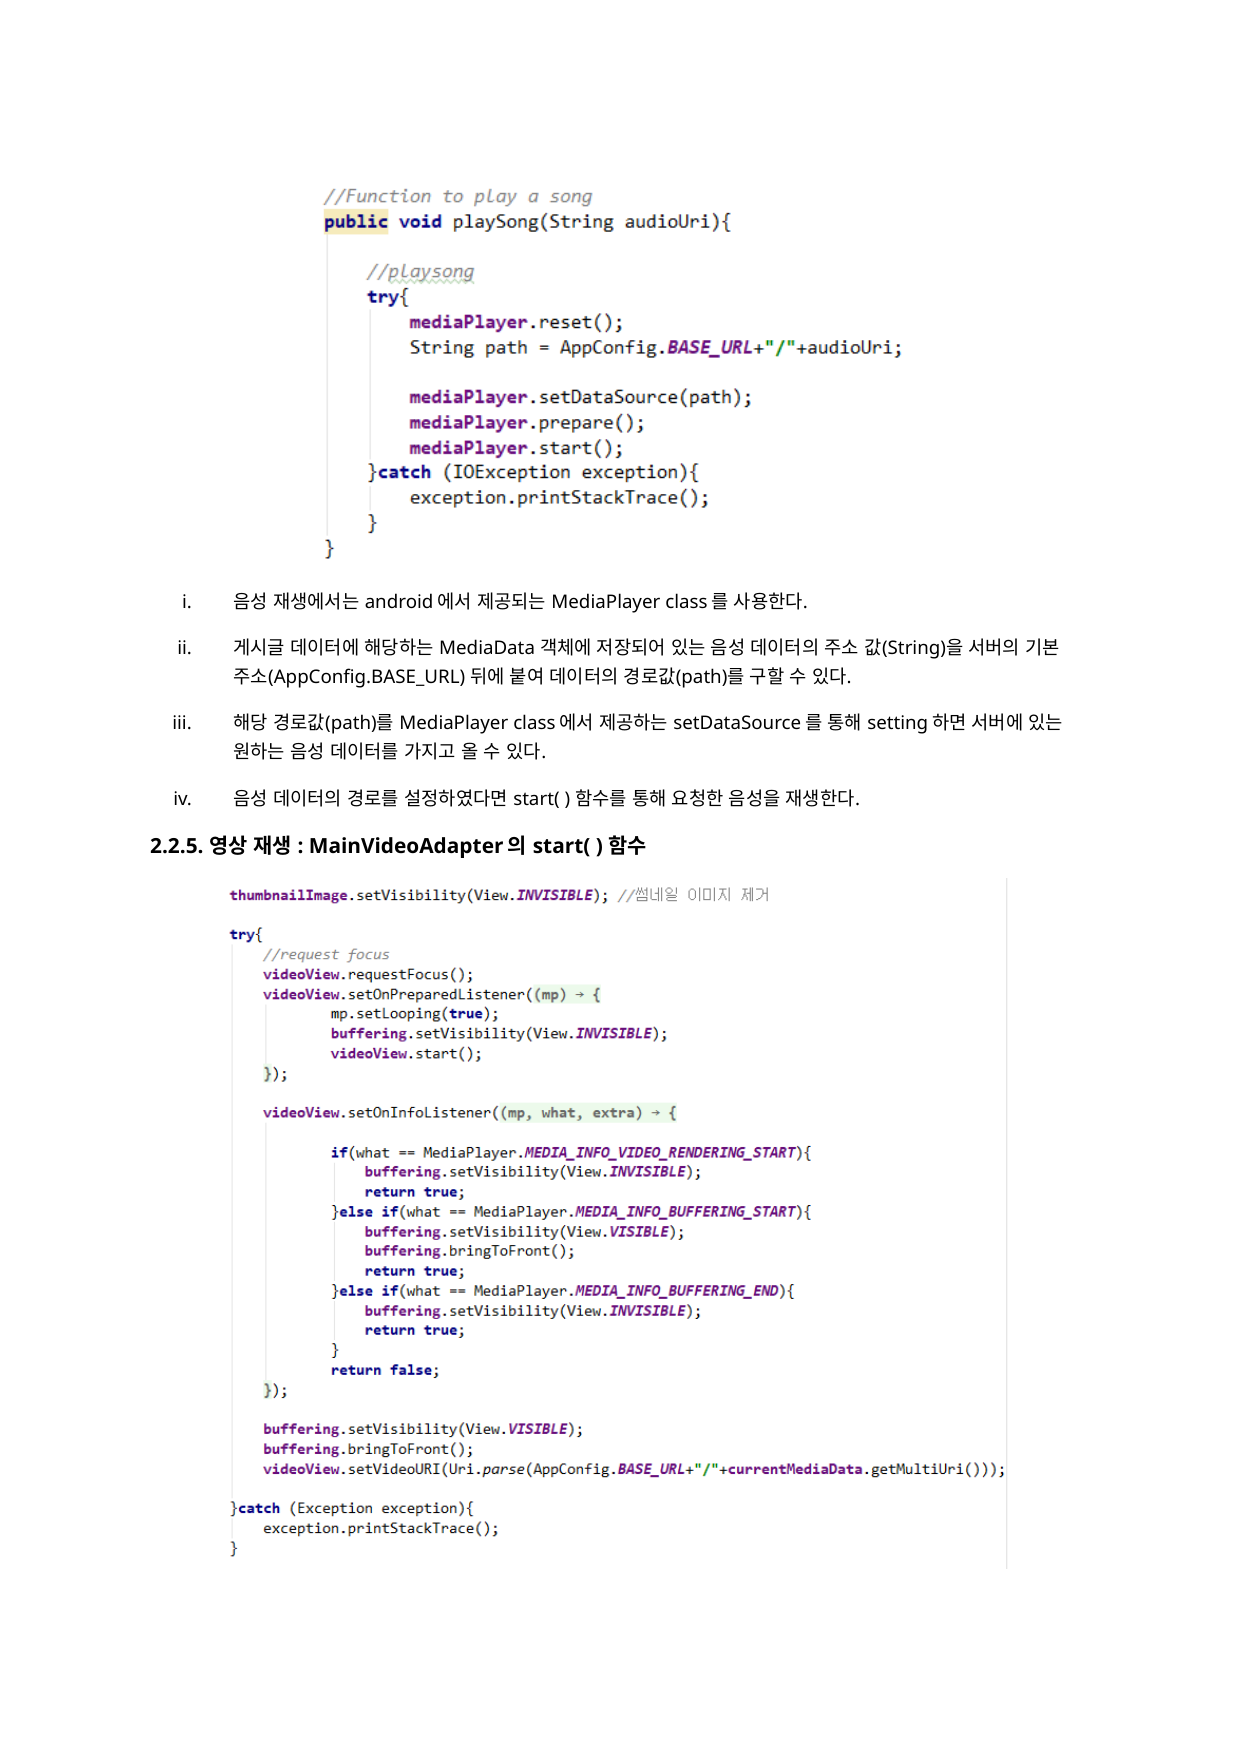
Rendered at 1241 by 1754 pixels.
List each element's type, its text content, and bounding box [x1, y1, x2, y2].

list 해당 경로값(path)를 MediaPlayer class에서 제공하는 setDataSource를 통해 setting하면 서버에 있는 원하는 음성 데이터를 가지고 올 수 있다. [192, 708, 1090, 764]
list 음성 데이터의 경로를 설정하였다면 start( ) 함수를 통해 요청한 음성을 재생한다. [192, 783, 1090, 810]
picture [220, 878, 1020, 1569]
list 음성 재생에서는 android에서 제공되는 MediaPlayer class를 사용한다. [192, 587, 1090, 614]
text 2.2.5. 영상 재생 : MainVideoAdapter의 start( ) 함수 [150, 829, 1090, 859]
picture [317, 177, 924, 568]
list 게시글 데이터에 해당하는 MediaData 객체에 저장되어 있는 음성 데이터의 주소 값(String)을 서버의 기본 주소(AppConfig.BASE_URL) 뒤에 붙여 데이터의 경로값(path)를 구할 수 있다. [192, 633, 1090, 689]
